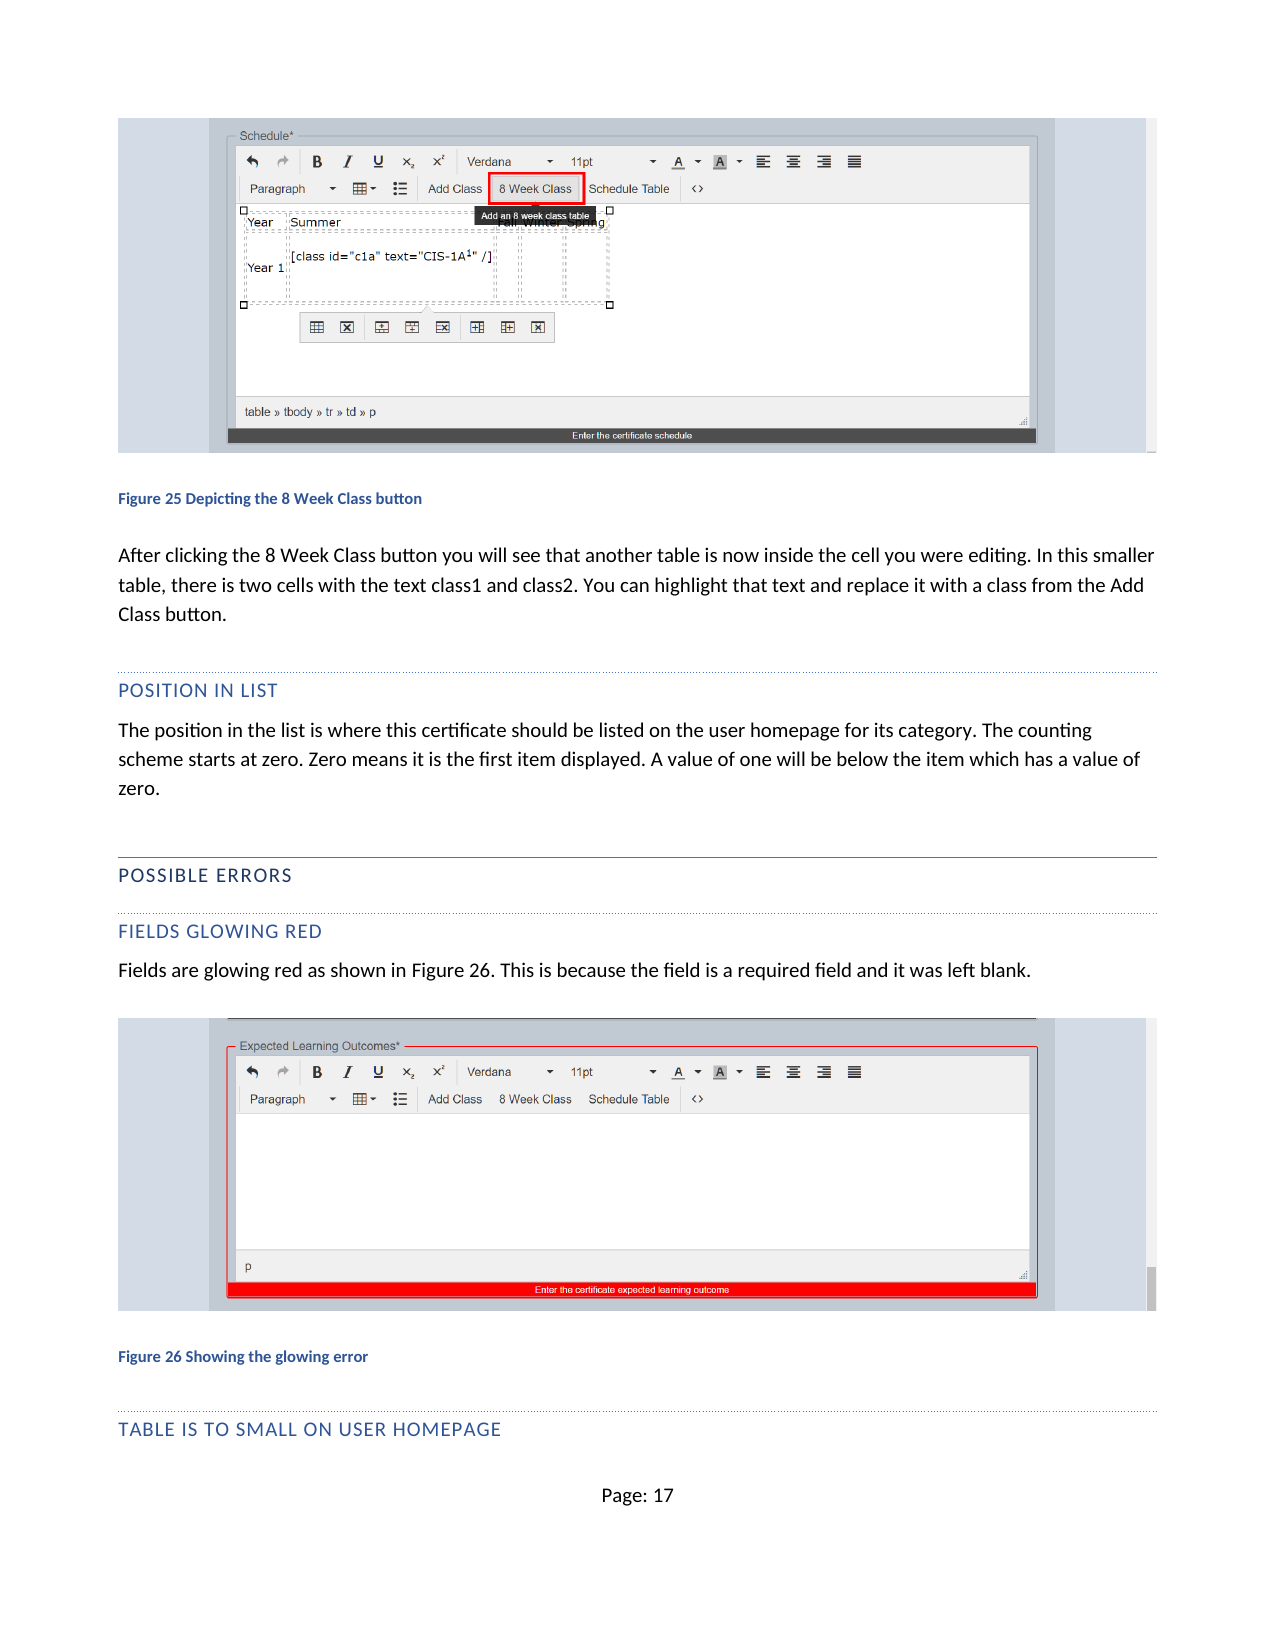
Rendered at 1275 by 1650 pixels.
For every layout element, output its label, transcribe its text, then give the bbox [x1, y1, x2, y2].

subtitle Possible Errors [118, 858, 1157, 888]
subtitle Table is to small on user homepage [118, 1411, 1157, 1442]
text The position in the list is where this certificate should be listed on the user homepage for its category. The counting scheme starts at zero. Zero means it is the first item displayed. A value of one will be below the item which has a value of zero. [118, 717, 1157, 801]
picture [118, 1018, 1157, 1311]
subtitle Position in list [118, 672, 1157, 703]
picture [118, 118, 1157, 453]
text After clicking the 8 Week Class button you will see that another table is now inside the cell you were editing. In this smaller table, there is two cells with the text class1 and class2. You can highlight that text and replace it with a class from the Add Class button. [118, 543, 1157, 626]
subtitle Fields glowing red [118, 912, 1157, 943]
